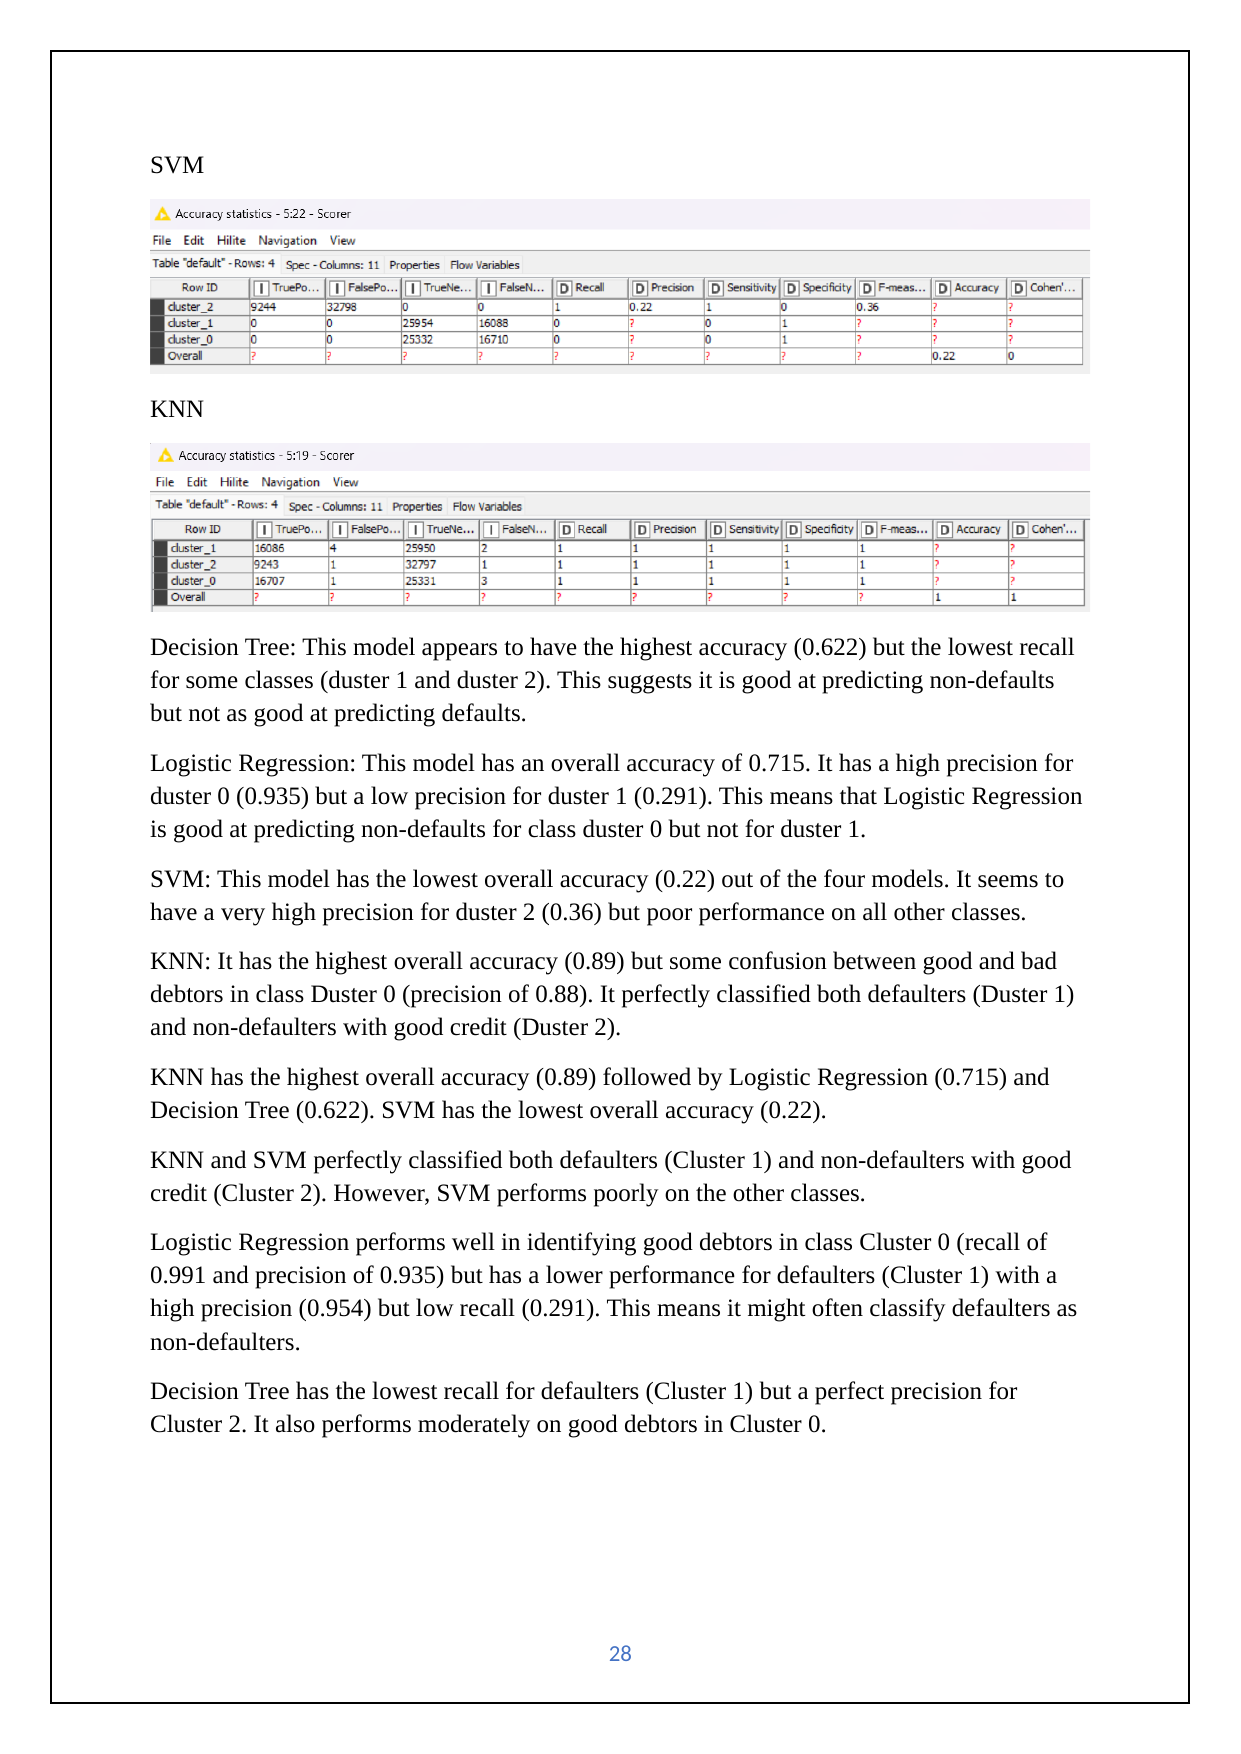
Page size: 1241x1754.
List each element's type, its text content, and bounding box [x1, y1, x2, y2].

text Decision Tree: This model appears to have the highest accuracy (0.622) but the lowest recall for some classes (duster 1 and duster 2). This suggests it is good at predicting non-defaults but not as good at predicting defaults. [150, 632, 1090, 727]
text SVM [150, 150, 1090, 179]
text SVM: This model has the lowest overall accuracy (0.22) out of the four models. It seems to have a very high precision for duster 2 (0.36) but poor performance on all other classes. [150, 864, 1090, 925]
text Logistic Regression: This model has an overall accuracy of 0.715. It has a high precision for duster 0 (0.935) but a low precision for duster 1 (0.291). This means that Logistic Regression is good at predicting non-defaults for class duster 0 but not for duster 1. [150, 748, 1090, 843]
picture [150, 199, 1091, 374]
picture [150, 443, 1091, 612]
text KNN [150, 394, 1090, 423]
text KNN has the highest overall accuracy (0.89) followed by Logistic Regression (0.715) and Decision Tree (0.622). SVM has the lowest overall accuracy (0.22). [150, 1062, 1090, 1124]
text Logistic Regression performs well in identifying good debtors in class Cluster 0 (recall of 0.991 and precision of 0.935) but has a lower performance for defaulters (Cluster 1) with a high precision (0.954) but low recall (0.291). This means it might often classify defaulters as non-defaulters. [150, 1227, 1090, 1355]
text KNN: It has the highest overall accuracy (0.89) but some confusion between good and bad debtors in class Duster 0 (precision of 0.88). It perfectly classified both defaulters (Duster 1) and non-defaulters with good credit (Duster 2). [150, 946, 1090, 1041]
text KNN and SVM perfectly classified both defaulters (Cluster 1) and non-defaulters with good credit (Cluster 2). However, SVM performs poorly on the other classes. [150, 1145, 1090, 1207]
text Decision Tree has the lowest recall for defaulters (Cluster 1) but a perfect precision for Cluster 2. It also performs moderately on good debtors in Cluster 0. [150, 1376, 1090, 1438]
